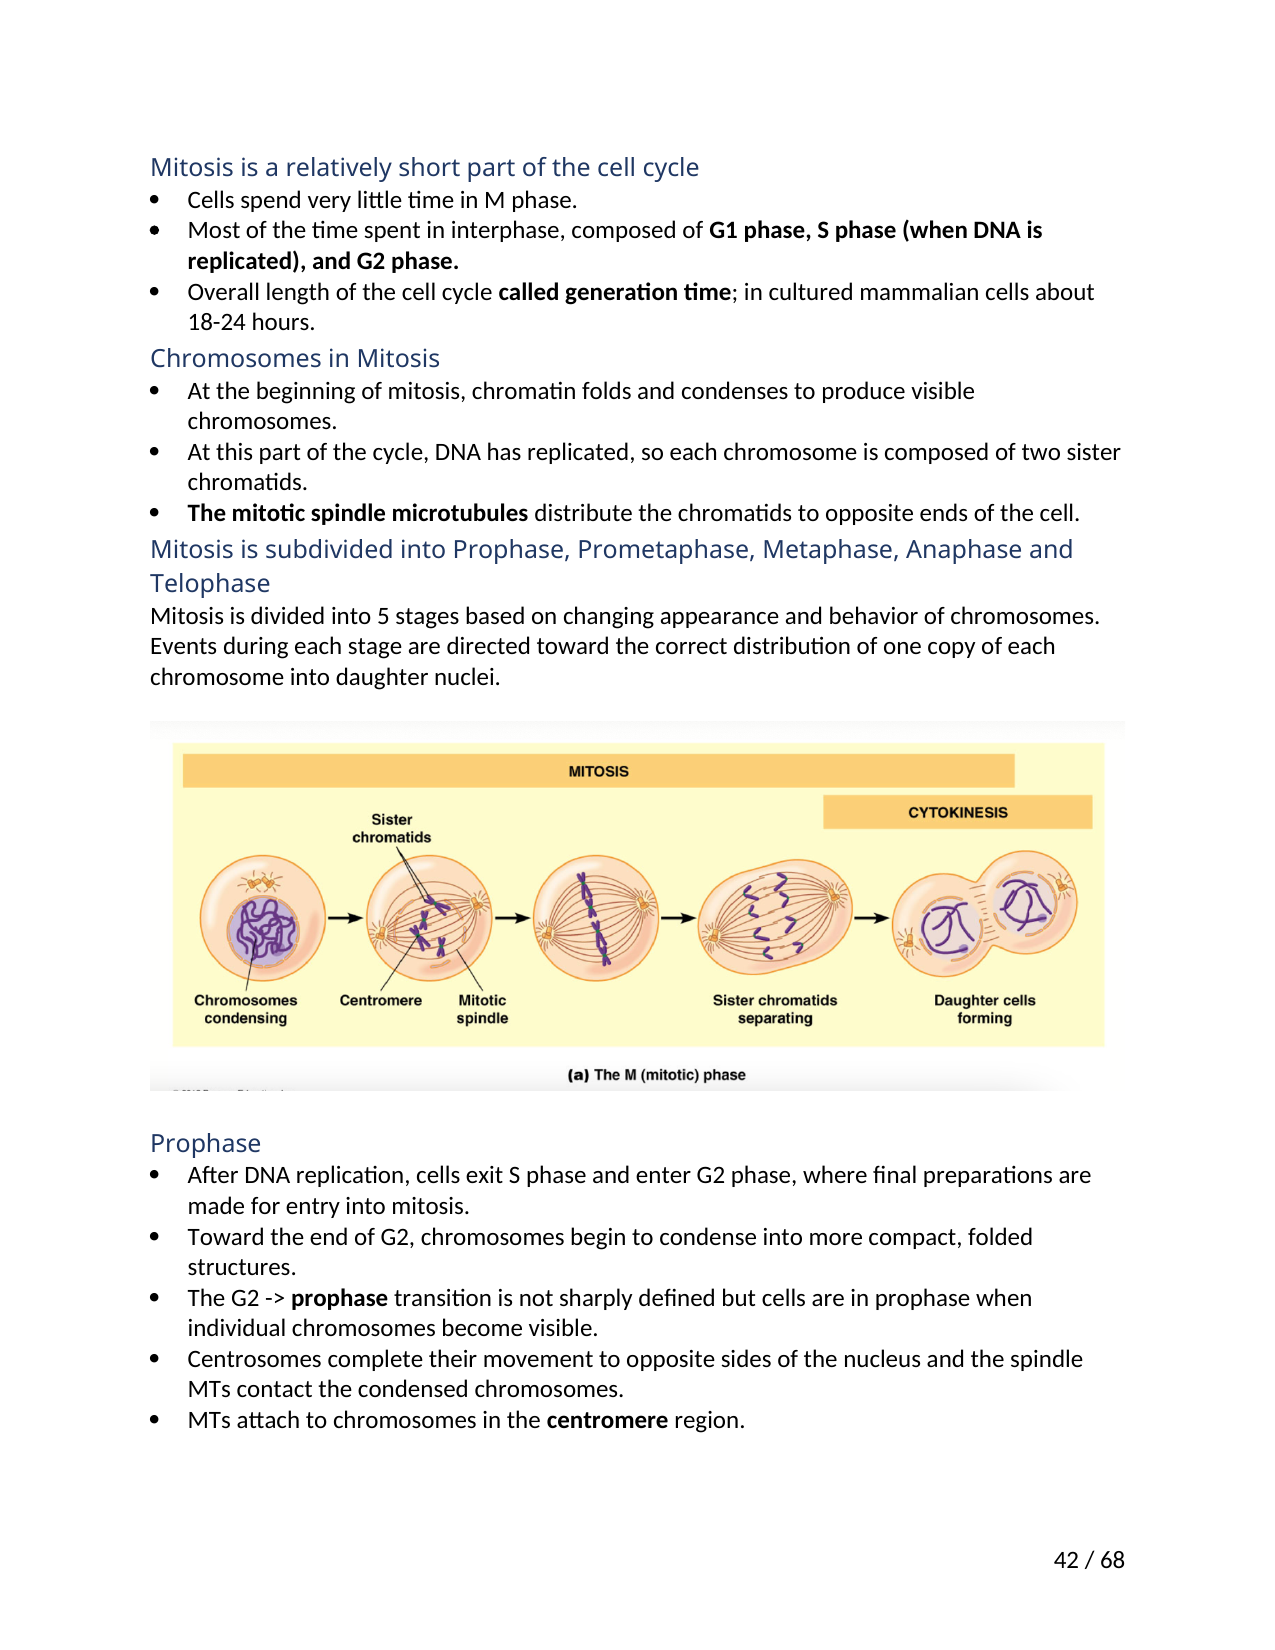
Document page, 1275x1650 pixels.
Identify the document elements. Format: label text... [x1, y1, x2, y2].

picture [150, 721, 1125, 1091]
list Centrosomes complete their movement to opposite sides of the nucleus and the spindle MTs contact the condensed chromosomes. [150, 1343, 1125, 1404]
list Overall length of the cell cycle called generation time; in cultured mammalian cells about 18-24 hours. [150, 276, 1125, 337]
list At the beginning of mitosis, chromatin folds and condenses to produce visible chromosomes. [150, 375, 1125, 436]
list MTs attach to chromosomes in the centromere region. [150, 1404, 1125, 1434]
list Cells spend very little time in M phase. [150, 184, 1125, 214]
list The G2 -> prophase transition is not sharply defined but cells are in prophase when individual chromosomes become visible. [150, 1282, 1125, 1343]
list The mitotic spindle microtubules distribute the chromatids to opposite ends of the cell. [150, 497, 1125, 527]
subtitle Mitosis is a relatively short part of the cell cycle [150, 150, 1125, 184]
subtitle Mitosis is subdivided into Prophase, Prometaphase, Metaphase, Anaphase and Telophase [150, 532, 1125, 600]
list After DNA replication, cells exit S phase and enter G2 phase, where final preparations are made for entry into mitosis. [150, 1159, 1125, 1221]
text Mitosis is divided into 5 stages based on changing appearance and behavior of chromosomes. [150, 600, 1125, 630]
text Events during each stage are directed toward the correct distribution of one copy of each chromosome into daughter nuclei. [150, 630, 1125, 691]
list Most of the time spent in interphase, composed of G1 phase, S phase (when DNA is replicated), and G2 phase. [150, 214, 1125, 276]
subtitle Prophase [150, 1126, 1125, 1159]
list At this part of the cycle, DNA has replicated, so each chromosome is composed of two sister chromatids. [150, 436, 1125, 497]
subtitle Chromosomes in Mitosis [150, 341, 1125, 375]
list Toward the end of G2, chromosomes begin to condense into more compact, folded structures. [150, 1221, 1125, 1282]
